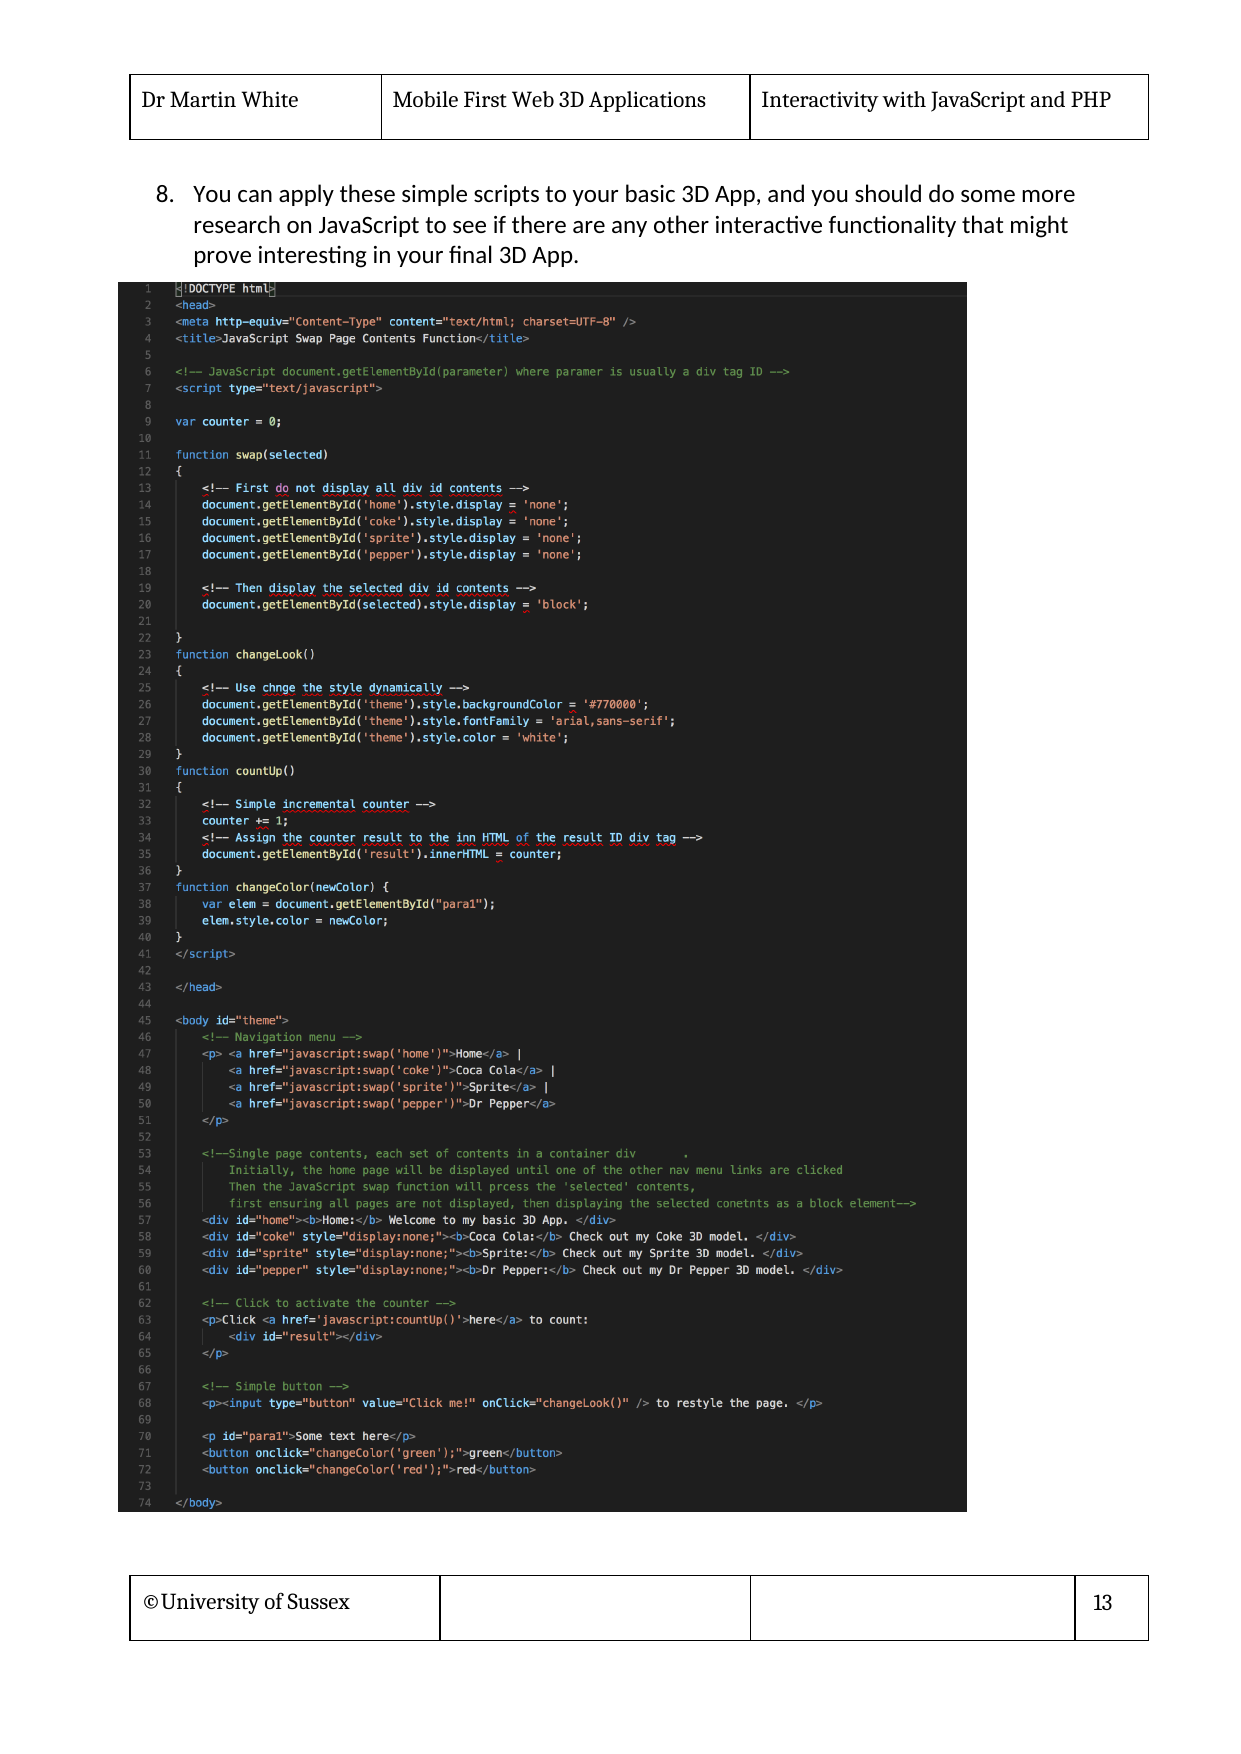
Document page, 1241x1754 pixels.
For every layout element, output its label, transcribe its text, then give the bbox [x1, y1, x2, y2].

list You can apply these simple scripts to your basic 3D App, and you should do some more research on JavaScript to see if there are any other interactive functionality that might prove interesting in your final 3D App. [156, 178, 1122, 270]
picture [118, 282, 967, 1512]
